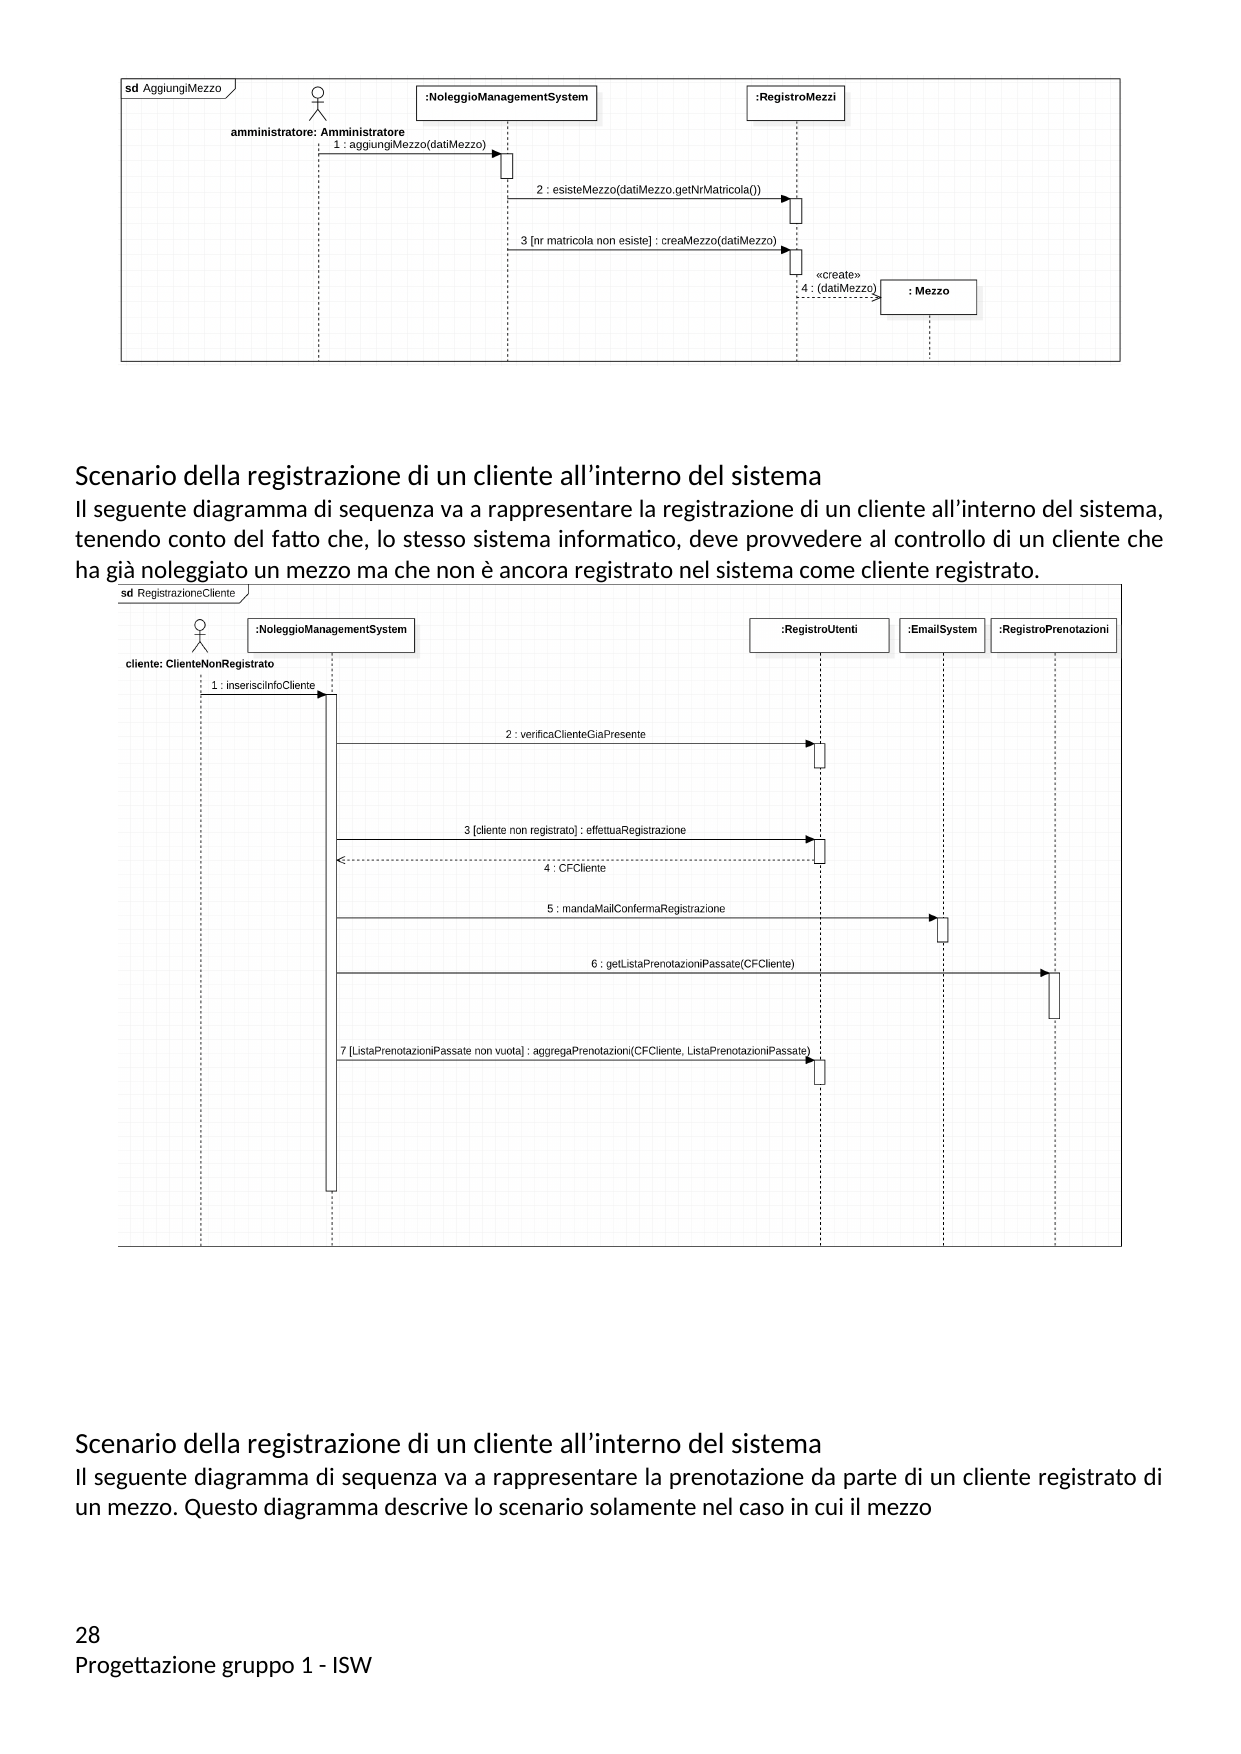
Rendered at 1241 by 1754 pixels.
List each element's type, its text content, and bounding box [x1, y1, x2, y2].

text Scenario della registrazione di un cliente all’interno del sistema [75, 457, 1165, 493]
picture [118, 584, 1123, 1247]
text Il seguente diagramma di sequenza va a rappresentare la prenotazione da parte di un cliente registrato di un mezzo. Questo diagramma descrive lo scenario solamente nel caso in cui il mezzo [75, 1461, 1165, 1522]
text Il seguente diagramma di sequenza va a rappresentare la registrazione di un cliente all’interno del sistema, tenendo conto del fatto che, lo stesso sistema informatico, deve provvedere al controllo di un cliente che ha già noleggiato un mezzo ma che non è ancora registrato nel sistema come cliente registrato. [75, 493, 1165, 584]
picture [118, 75, 1123, 366]
text Scenario della registrazione di un cliente all’interno del sistema [75, 1425, 1165, 1461]
